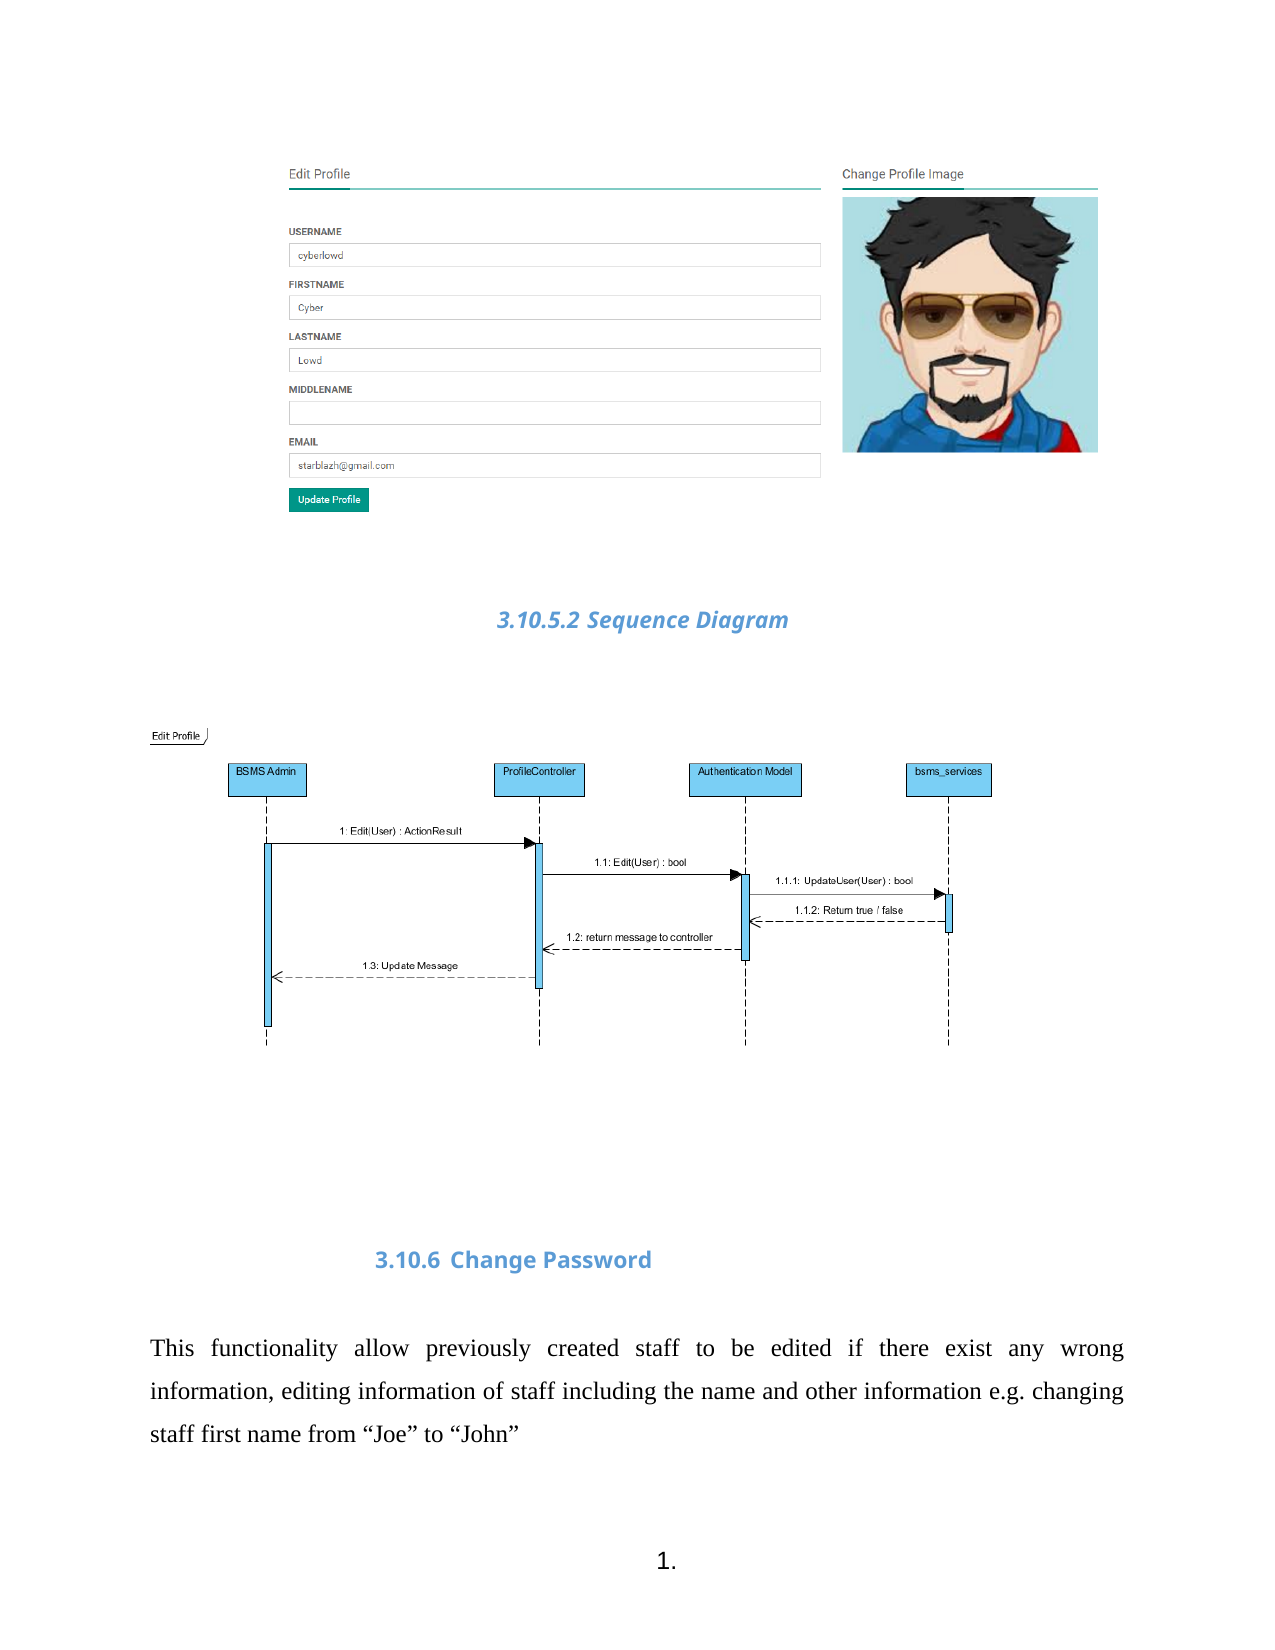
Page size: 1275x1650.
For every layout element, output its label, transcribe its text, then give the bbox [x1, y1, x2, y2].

picture [259, 150, 1122, 522]
picture [150, 728, 1016, 1167]
subtitle Change Password [375, 1244, 1125, 1276]
subtitle Sequence Diagram [497, 604, 1125, 635]
text This functionality allow previously created staff to be edited if there exist any wrong information, editing information of staff including the name and other information e.g. changing staff first name from “Joe” to “John” [150, 1333, 1125, 1448]
